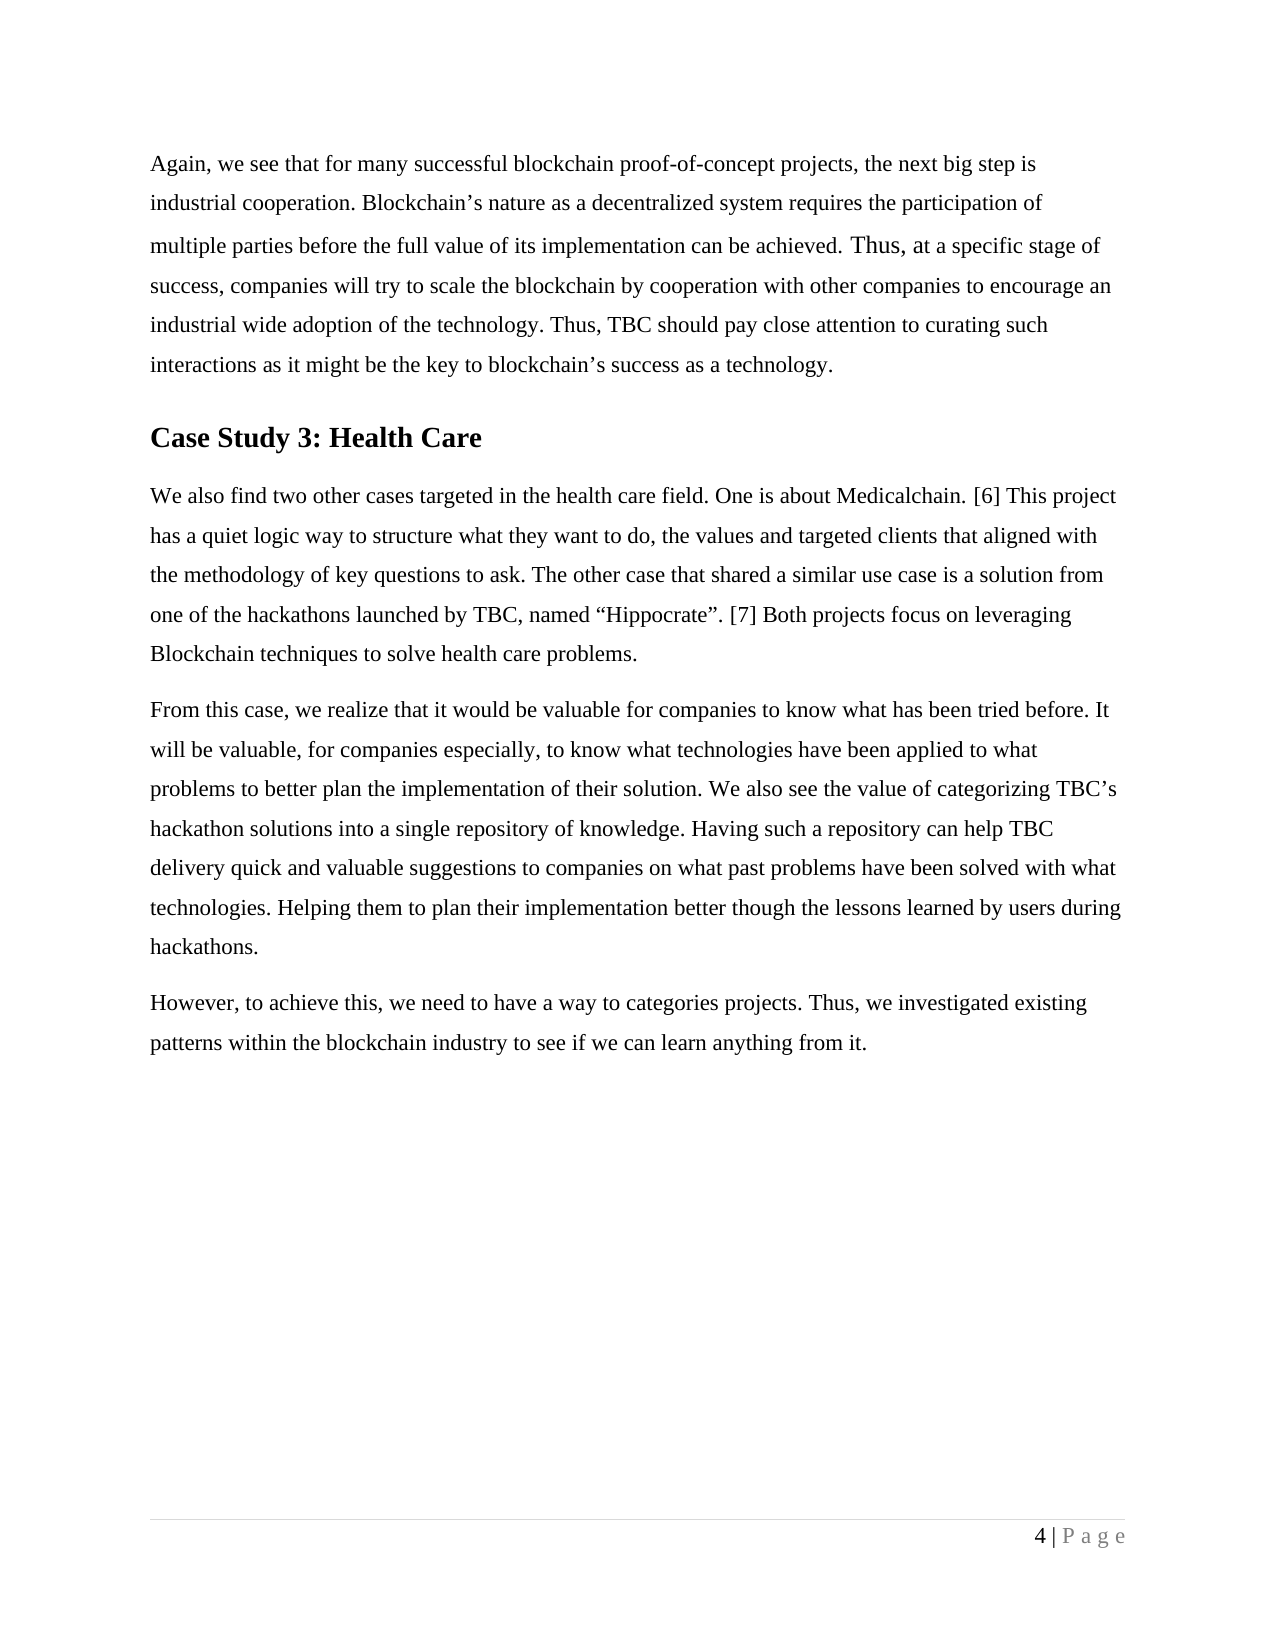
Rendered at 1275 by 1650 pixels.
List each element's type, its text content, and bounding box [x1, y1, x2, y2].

subtitle Case Study 3: Health Care [150, 420, 1125, 453]
text From this case, we realize that it would be valuable for companies to know what has been tried before. It will be valuable, for companies especially, to know what technologies have been applied to what problems to better plan the implementation of their solution. We also see the value of categorizing TBC’s hackathon solutions into a single repository of knowledge. Having such a repository can help TBC delivery quick and valuable suggestions to companies on what past problems have been solved with what technologies. Helping them to plan their implementation better though the lessons learned by users during hackathons. [150, 696, 1125, 960]
text Again, we see that for many successful blockchain proof-of-concept projects, the next big step is industrial cooperation. Blockchain’s nature as a decentralized system requires the participation of multiple parties before the full value of its implementation can be achieved. Thus, at a specific stage of success, companies will try to scale the blockchain by cooperation with other companies to encourage an industrial wide adoption of the technology. Thus, TBC should pay close attention to curating such interactions as it might be the key to blockchain’s success as a technology. [150, 150, 1125, 377]
text We also find two other cases targeted in the health care field. One is about Medicalchain. This project has a quiet logic way to structure what they want to do, the values and targeted clients that aligned with the methodology of key questions to ask. The other case that shared a similar use case is a solution from one of the hackathons launched by TBC, named “Hippocrate”. Both projects focus on leveraging Blockchain techniques to solve health care problems. [150, 482, 1125, 667]
text However, to achieve this, we need to have a way to categories projects. Thus, we investigated existing patterns within the blockchain industry to see if we can learn anything from it. [150, 989, 1125, 1055]
